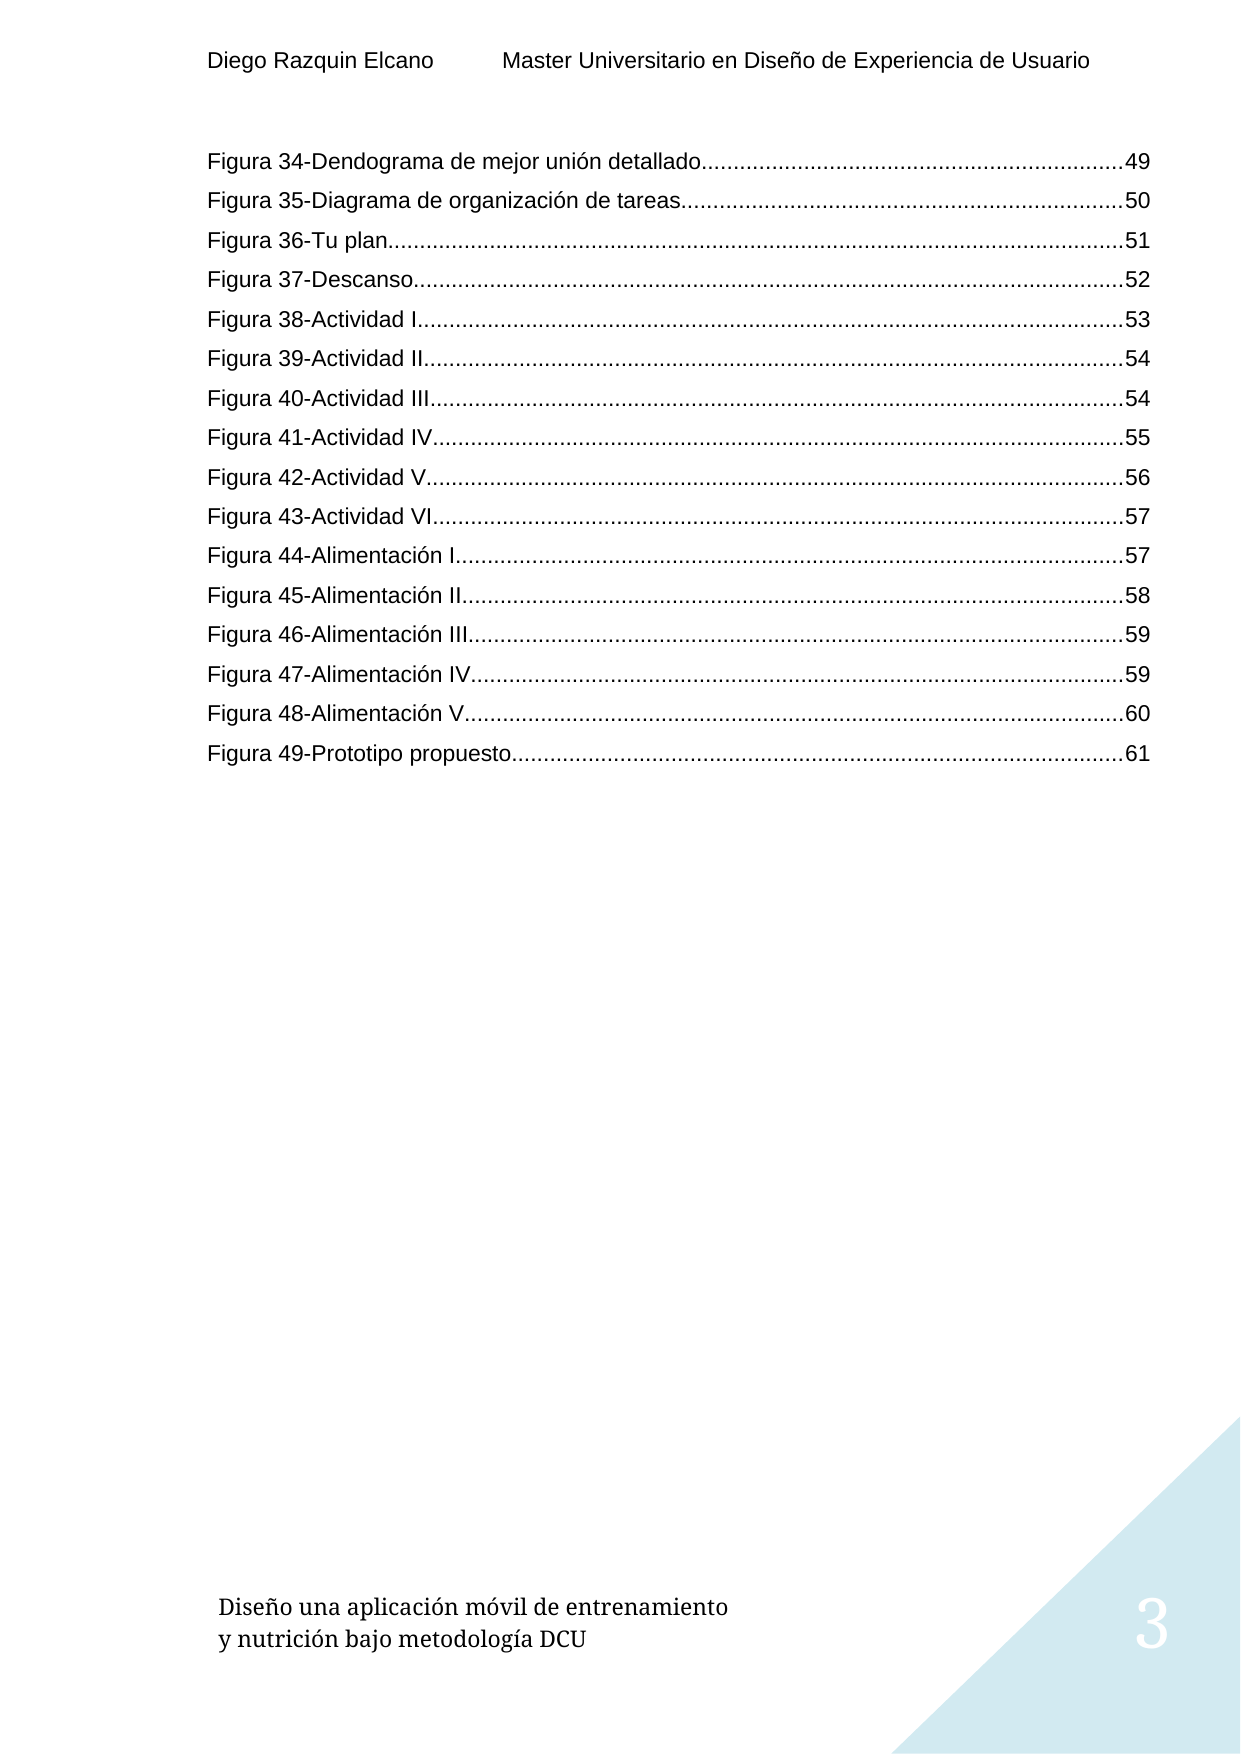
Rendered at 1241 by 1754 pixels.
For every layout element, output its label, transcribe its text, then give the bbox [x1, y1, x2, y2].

text Figura 37-Descanso 52 [207, 266, 1152, 292]
text Figura 35-Diagrama de organización de tareas 50 [207, 187, 1152, 213]
text Figura 47-Alimentación IV 59 [207, 661, 1152, 687]
text Figura 36-Tu plan 51 [207, 227, 1152, 253]
text Figura 41-Actividad IV 55 [207, 424, 1152, 450]
text Figura 42-Actividad V 56 [207, 463, 1152, 490]
text Figura 38-Actividad I 53 [207, 306, 1152, 332]
text Figura 46-Alimentación III 59 [207, 621, 1152, 648]
text Figura 34-Dendograma de mejor unión detallado 49 [207, 148, 1152, 174]
text Figura 45-Alimentación II 58 [207, 582, 1152, 608]
text Figura 48-Alimentación V 60 [207, 700, 1152, 727]
text Figura 39-Actividad II 54 [207, 345, 1152, 371]
text Figura 40-Actividad III 54 [207, 384, 1152, 411]
text Figura 49-Prototipo propuesto 61 [207, 740, 1152, 766]
text Figura 44-Alimentación I 57 [207, 542, 1152, 569]
text Figura 43-Actividad VI 57 [207, 503, 1152, 529]
